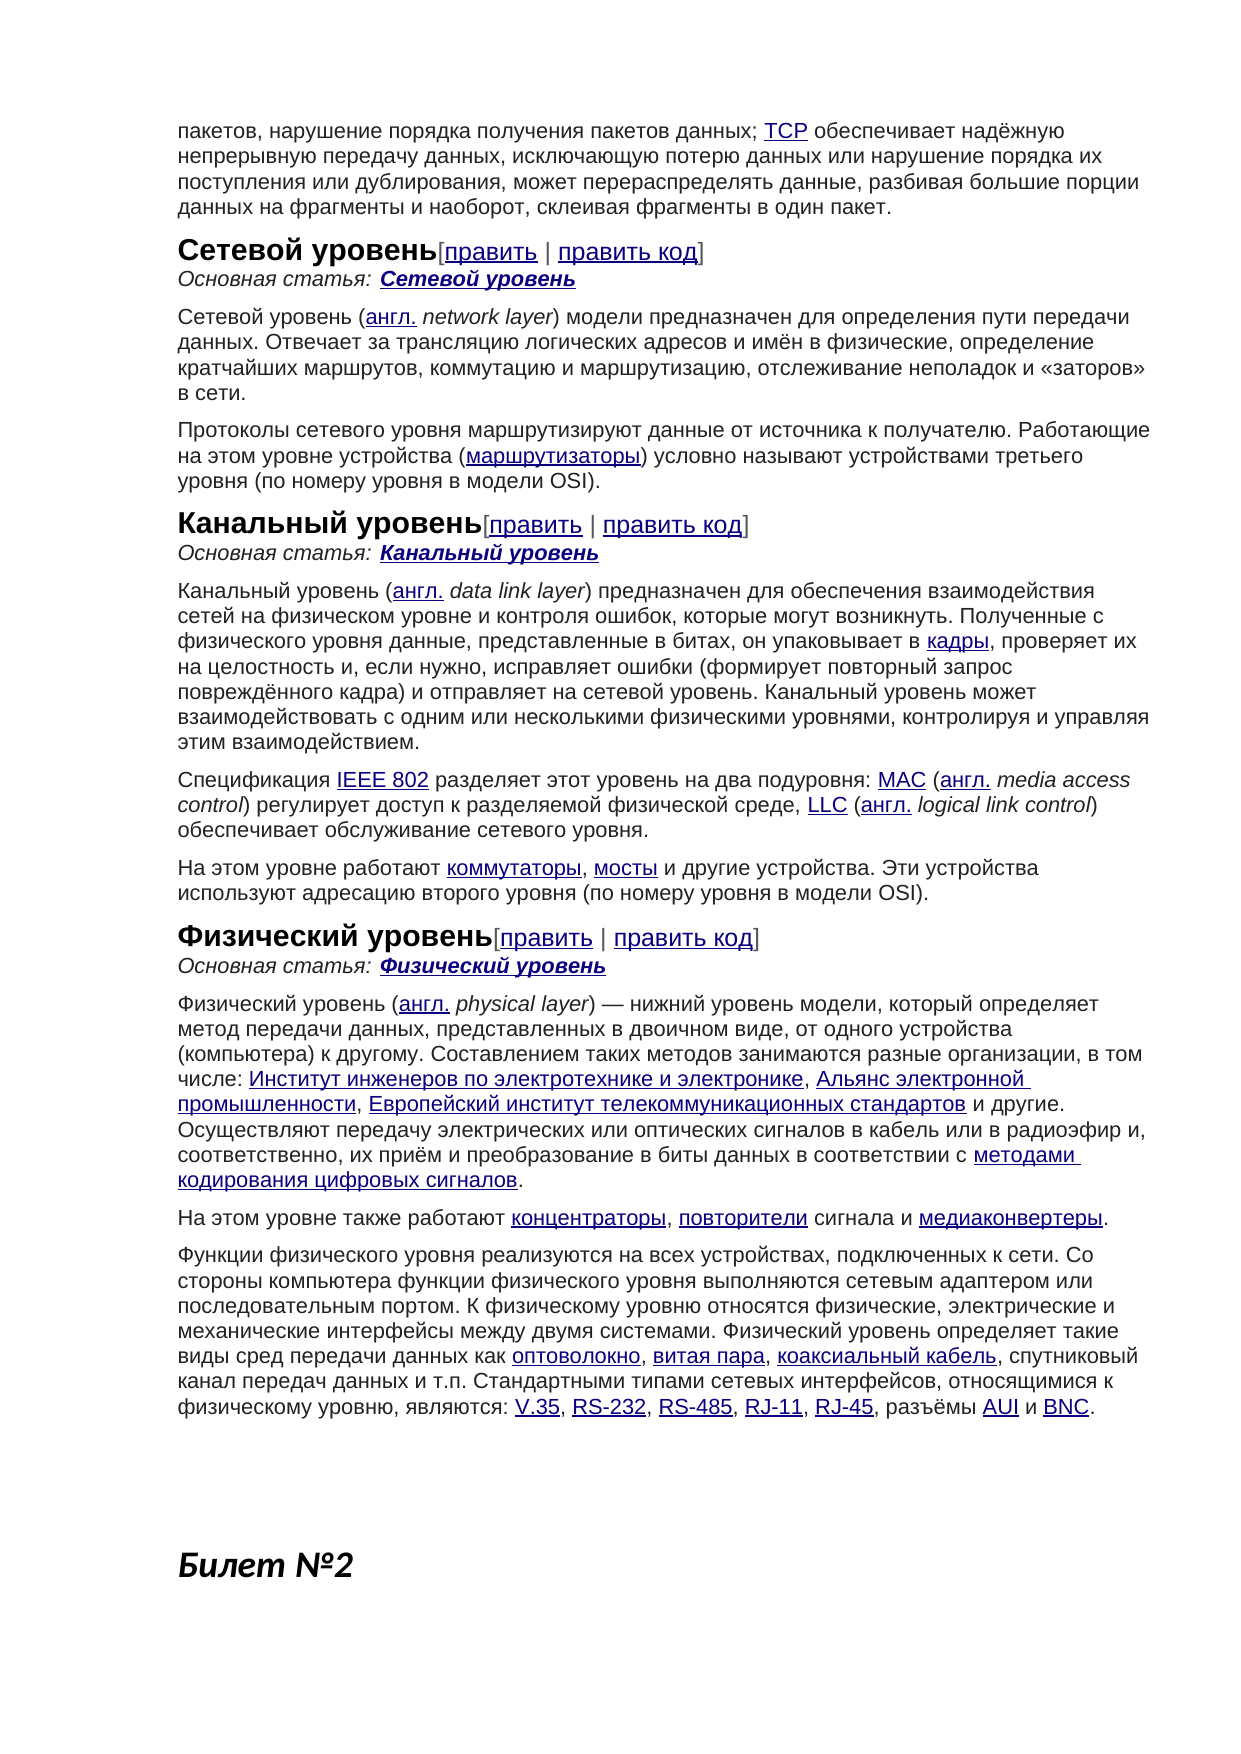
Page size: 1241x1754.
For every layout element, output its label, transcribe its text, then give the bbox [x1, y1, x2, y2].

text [177, 118, 1152, 219]
text Основная статья: Физический уровень [177, 953, 1152, 978]
text На этом уровне также работают концентраторы, повторители сигнала и медиаконвертеры. [177, 1204, 1152, 1230]
text Канальный уровень (англ. data link layer) предназначен для обеспечения взаимодействия сетей на физическом уровне и контроля ошибок, которые могут возникнуть. Полученные с физического уровня данные, представленные в битах, он упаковывает в кадры, проверяет их на целостность и, если нужно, исправляет ошибки (формирует повторный запрос повреждённого кадра) и отправляет на сетевой уровень. Канальный уровень может взаимодействовать с одним или несколькими физическими уровнями, контролируя и управляя этим взаимодействием. [177, 578, 1152, 754]
text Протоколы сетевого уровня маршрутизируют данные от источника к получателю. Работающие на этом уровне устройства (маршрутизаторы) условно называют устройствами третьего уровня (по номеру уровня в модели OSI). [177, 417, 1152, 493]
text Билет №2 [177, 1541, 1152, 1587]
text Сетевой уровень (англ. network layer) модели предназначен для определения пути передачи данных. Отвечает за трансляцию логических адресов и имён в физические, определение кратчайших маршрутов, коммутацию и маршрутизацию, отслеживание неполадок и «заторов» в сети. [177, 304, 1152, 405]
text Физический уровень[править | править код] [177, 918, 1152, 953]
text Сетевой уровень[править | править код] [177, 231, 1152, 266]
text Физический уровень (англ. physical layer) — нижний уровень модели, который определяет метод передачи данных, представленных в двоичном виде, от одного устройства (компьютера) к другому. Составлением таких методов занимаются разные организации, в том числе: Институт инженеров по электротехнике и электронике, Альянс электронной промышленности, Европейский институт телекоммуникационных стандартов и другие. Осуществляют передачу электрических или оптических сигналов в кабель или в радиоэфир и, соответственно, их приём и преобразование в биты данных в соответствии с методами кодирования цифровых сигналов. [177, 990, 1152, 1192]
text На этом уровне работают коммутаторы, мосты и другие устройства. Эти устройства используют адресацию второго уровня (по номеру уровня в модели OSI). [177, 855, 1152, 905]
text Основная статья: Сетевой уровень [177, 266, 1152, 291]
text Канальный уровень[править | править код] [177, 505, 1152, 540]
text Функции физического уровня реализуются на всех устройствах, подключенных к сети. Со стороны компьютера функции физического уровня выполняются сетевым адаптером или последовательным портом. К физическому уровню относятся физические, электрические и механические интерфейсы между двумя системами. Физический уровень определяет такие виды сред передачи данных как оптоволокно, витая пара, коаксиальный кабель, спутниковый канал передач данных и т.п. Стандартными типами сетевых интерфейсов, относящимися к физическому уровню, являются: V.35, RS-232, RS-485, RJ-11, RJ-45, разъёмы AUI и BNC. [177, 1242, 1152, 1419]
text Основная статья: Канальный уровень [177, 540, 1152, 565]
text Спецификация IEEE 802 разделяет этот уровень на два подуровня: MAC (англ. media access control) регулирует доступ к разделяемой физической среде, LLC (англ. logical link control) обеспечивает обслуживание сетевого уровня. [177, 767, 1152, 842]
